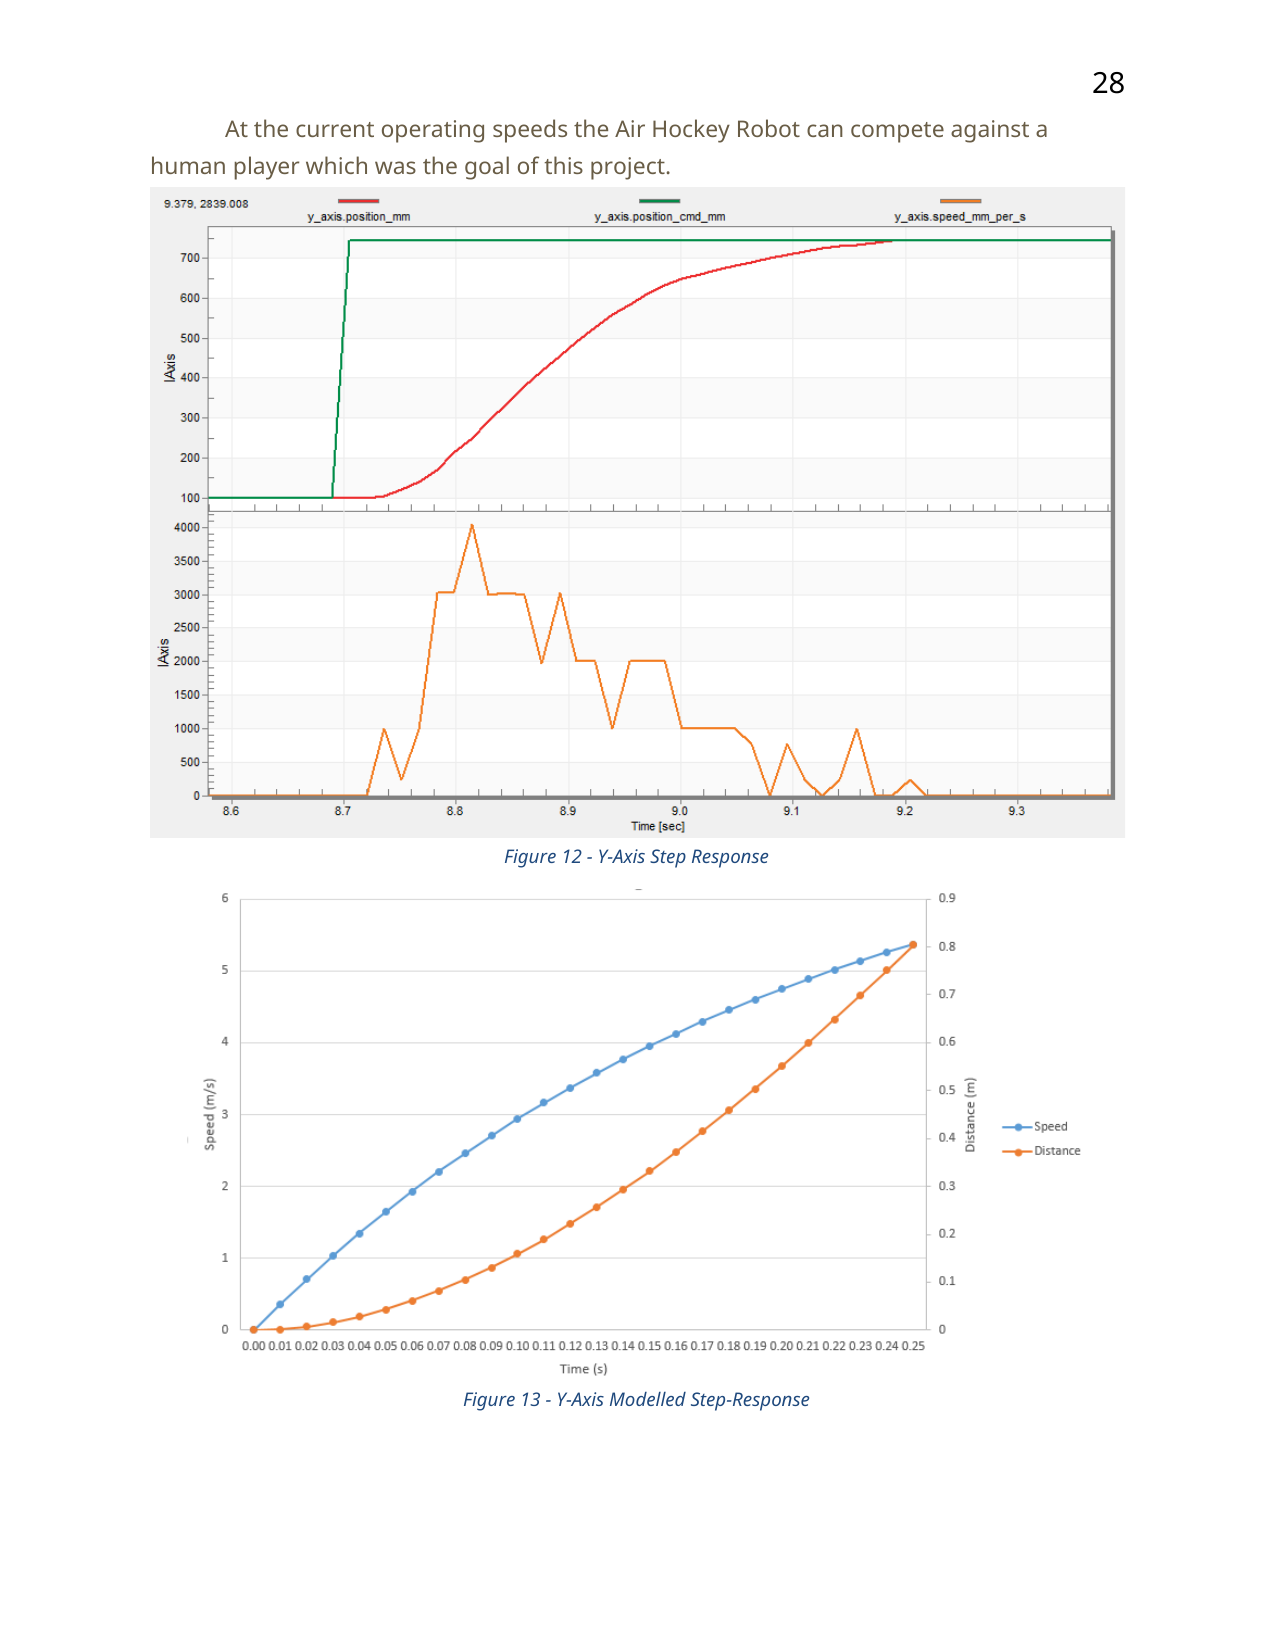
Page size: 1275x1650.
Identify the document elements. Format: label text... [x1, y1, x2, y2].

text Figure 13 - Y-Axis Modelled Step-Response [150, 1386, 1125, 1411]
text At the current operating speeds the Air Hockey Robot can compete against a human player which was the goal of this project. [150, 112, 1125, 187]
text Figure 12 - Y-Axis Step Response [150, 843, 1125, 869]
picture [150, 187, 1125, 838]
picture [187, 889, 1088, 1380]
